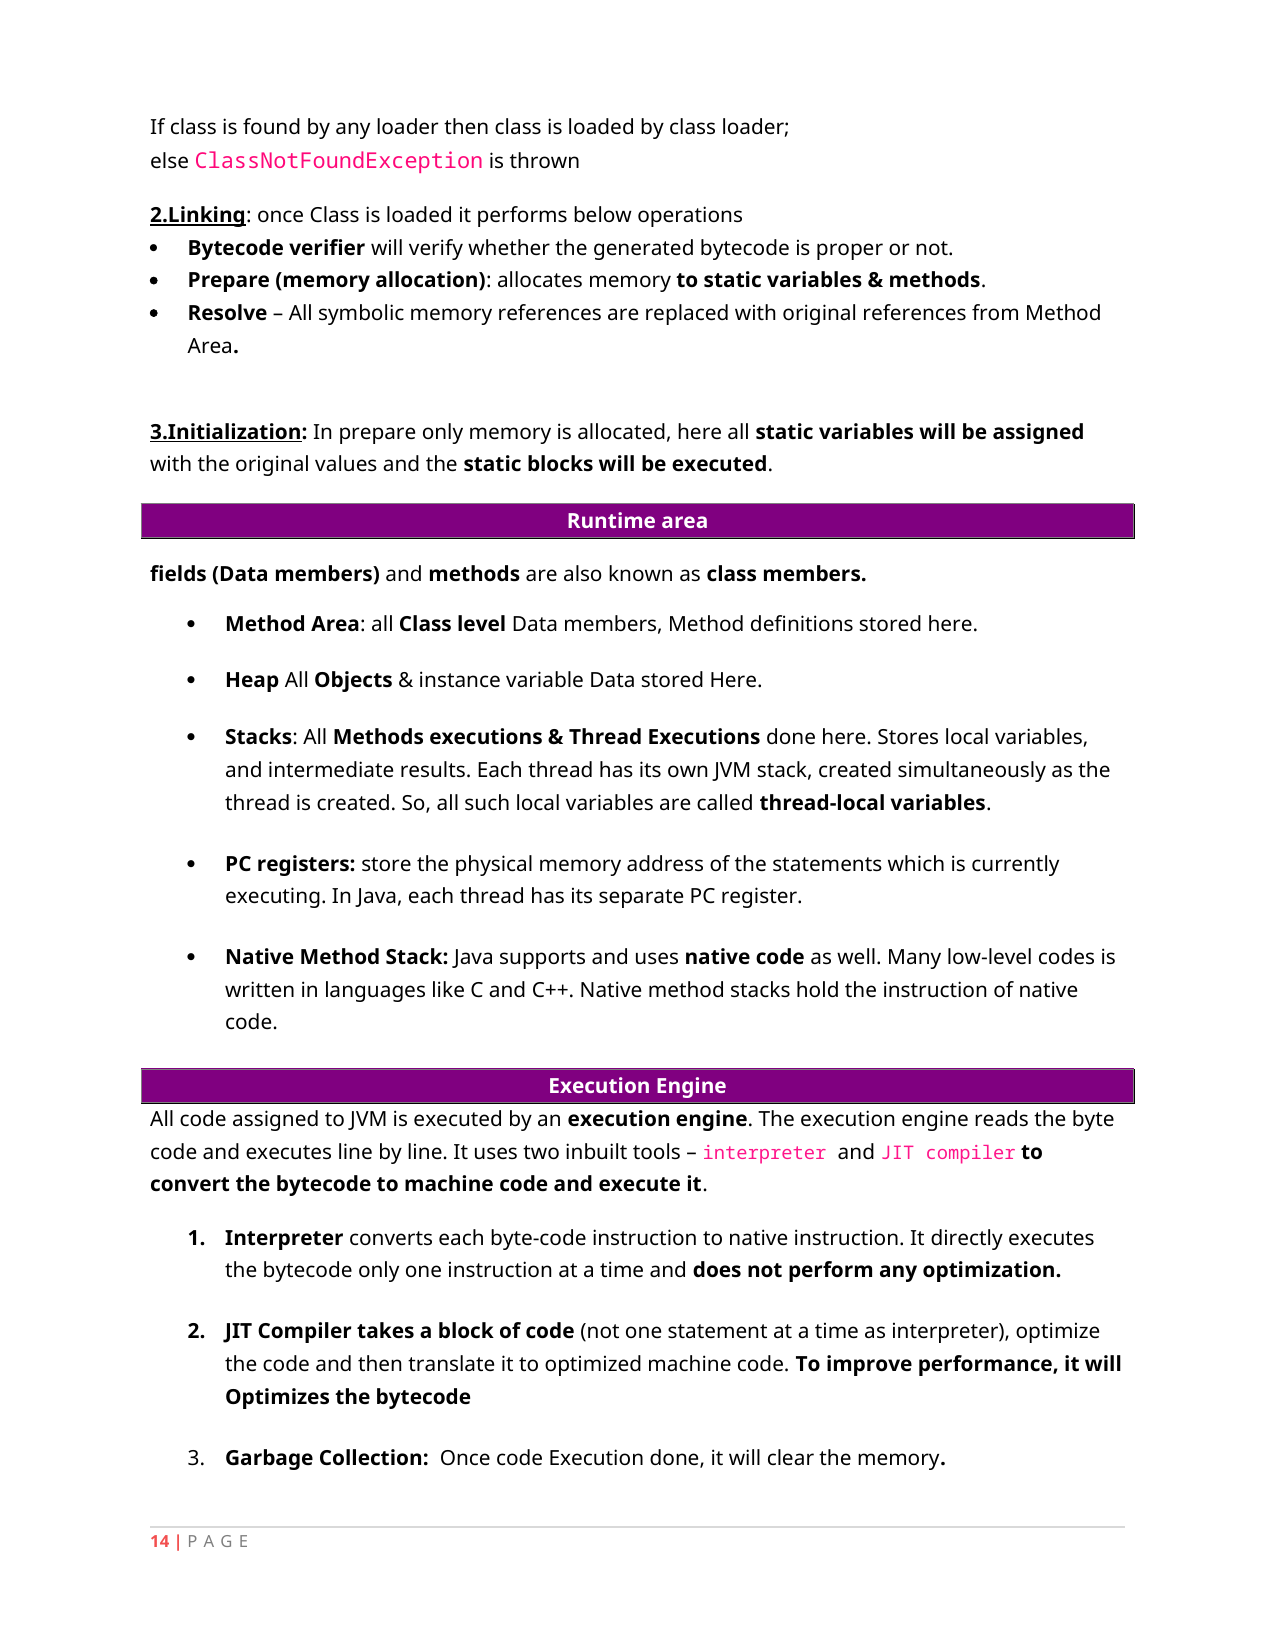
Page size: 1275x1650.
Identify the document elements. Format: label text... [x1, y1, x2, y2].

list PC registers: store the physical memory address of the statements which is currently executing. In Java, each thread has its separate PC register. [187, 849, 1125, 910]
text All code assigned to JVM is executed by an execution engine. The execution engine reads the byte code and executes line by line. It uses two inbuilt tools – interpreter and JIT compiler to convert the bytecode to machine code and execute it. [150, 1104, 1125, 1198]
list Method Area: all Class level Data members, Method definitions stored here. [187, 609, 1125, 637]
text Execution Engine [142, 1070, 1133, 1102]
list Bytecode verifier will verify whether the generated bytecode is proper or not. [150, 233, 1125, 261]
list Native Method Stack: Java supports and uses native code as well. Many low-level codes is written in languages like C and C++. Native method stacks hold the instruction of native code. [187, 942, 1125, 1036]
list Prepare (memory allocation): allocates memory to static variables & methods. [150, 266, 1125, 294]
list JIT Compiler takes a block of code (not one statement at a time as interpreter), optimize the code and then translate it to optimized machine code. To improve performance, it will Optimizes the bytecode [187, 1317, 1125, 1410]
text fields (Data members) and methods are also known as class members. [150, 559, 1125, 588]
list Garbage Collection: Once code Execution done, it will clear the memory. [187, 1443, 1125, 1471]
text 3.Initialization: In prepare only memory is allocated, here all static variables will be assigned with the original values and the static blocks will be executed. [150, 417, 1125, 478]
list Resolve – All symbolic memory references are replaced with original references from Method Area. [150, 298, 1125, 359]
text Runtime area [142, 504, 1133, 537]
list Interpreter converts each byte-code instruction to native instruction. It directly executes the bytecode only one instruction at a time and does not perform any optimization. [187, 1223, 1125, 1284]
list Heap All Objects & instance variable Data stored Here. [187, 666, 1125, 694]
text 2.Linking: once Class is loaded it performs below operations [150, 200, 1125, 229]
text If class is found by any loader then class is loaded by class loader; else ClassNotFoundException is thrown [150, 112, 1125, 175]
list Stacks: All Methods executions & Thread Executions done here. Stores local variables, and intermediate results. Each thread has its own JVM stack, created simultaneously as the thread is created. So, all such local variables are called thread-local variables. [187, 722, 1125, 816]
